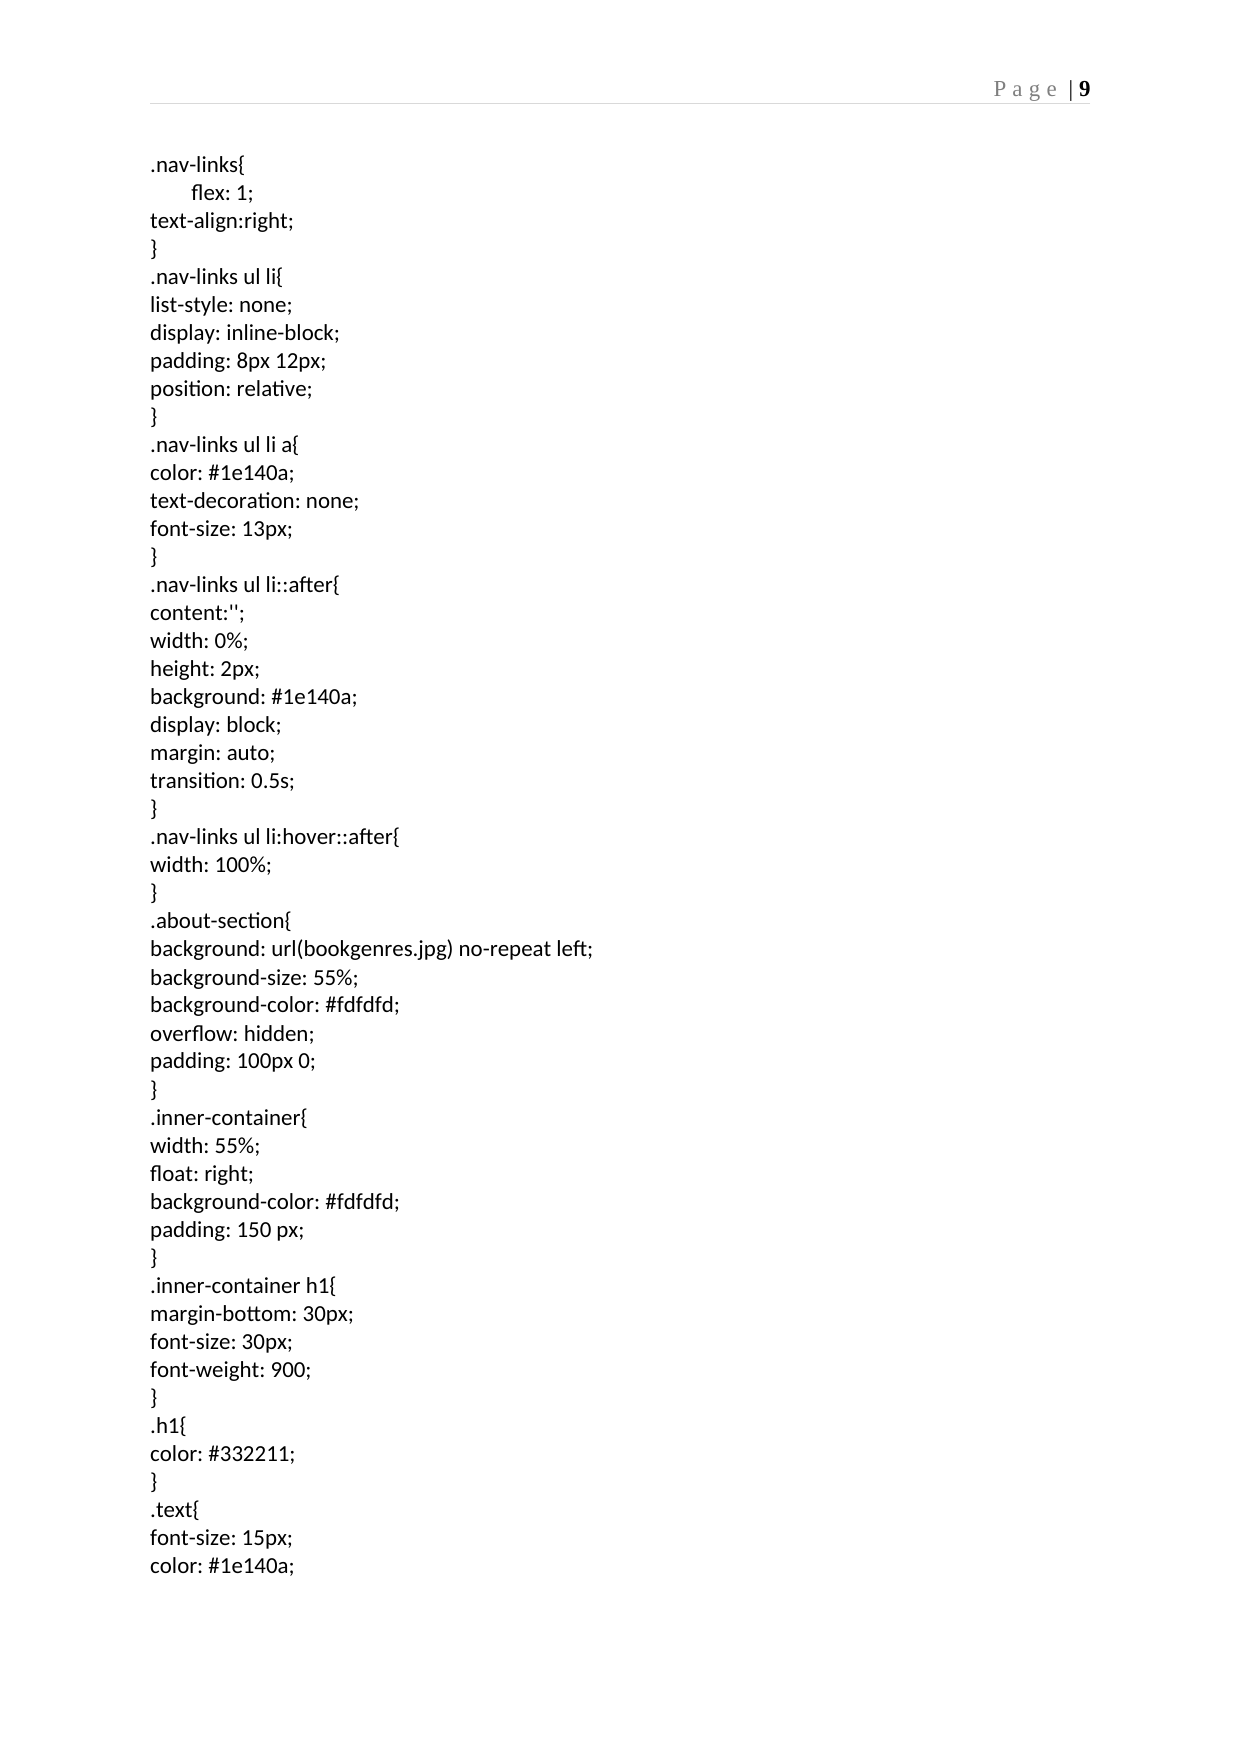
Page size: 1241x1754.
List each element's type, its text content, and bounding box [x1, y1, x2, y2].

text transition: 0.5s; [150, 766, 1090, 794]
text .nav-links ul li:hover::after{ [150, 822, 1090, 851]
text } [150, 1383, 1090, 1411]
text padding: 100px 0; [150, 1047, 1090, 1075]
text font-weight: 900; [150, 1355, 1090, 1383]
text .about-section{ [150, 907, 1090, 934]
text background: url(bookgenres.jpg) no-repeat left; [150, 934, 1090, 963]
text height: 2px; [150, 654, 1090, 682]
text .nav-links{ [150, 150, 1090, 178]
text background-color: #fdfdfd; [150, 991, 1090, 1019]
text } [150, 1075, 1090, 1103]
text content:''; [150, 598, 1090, 626]
text } [150, 542, 1090, 570]
text background-size: 55%; [150, 963, 1090, 991]
text color: #1e140a; [150, 1551, 1090, 1579]
text text-decoration: none; [150, 486, 1090, 514]
text margin-bottom: 30px; [150, 1299, 1090, 1327]
text color: #1e140a; [150, 458, 1090, 486]
text position: relative; [150, 374, 1090, 402]
text } [150, 402, 1090, 430]
text padding: 8px 12px; [150, 346, 1090, 374]
text font-size: 30px; [150, 1327, 1090, 1355]
text font-size: 15px; [150, 1523, 1090, 1551]
text .h1{ [150, 1411, 1090, 1439]
text .inner-container{ [150, 1103, 1090, 1131]
text .nav-links ul li a{ [150, 430, 1090, 458]
text .nav-links ul li{ [150, 262, 1090, 290]
text width: 55%; [150, 1131, 1090, 1159]
text text-align:right; [150, 206, 1090, 234]
text padding: 150 px; [150, 1215, 1090, 1243]
text list-style: none; [150, 290, 1090, 318]
text display: inline-block; [150, 318, 1090, 346]
text margin: auto; [150, 738, 1090, 766]
text } [150, 1467, 1090, 1495]
text flex: 1; [150, 178, 1090, 206]
text background-color: #fdfdfd; [150, 1187, 1090, 1215]
text .inner-container h1{ [150, 1271, 1090, 1299]
text float: right; [150, 1159, 1090, 1187]
text background: #1e140a; [150, 682, 1090, 710]
text width: 0%; [150, 626, 1090, 654]
text .text{ [150, 1495, 1090, 1523]
text display: block; [150, 710, 1090, 738]
text color: #332211; [150, 1439, 1090, 1467]
text } [150, 878, 1090, 907]
text font-size: 13px; [150, 514, 1090, 542]
text overflow: hidden; [150, 1019, 1090, 1047]
text .nav-links ul li::after{ [150, 570, 1090, 598]
text width: 100%; [150, 851, 1090, 878]
text } [150, 234, 1090, 262]
text } [150, 1243, 1090, 1271]
text } [150, 794, 1090, 822]
